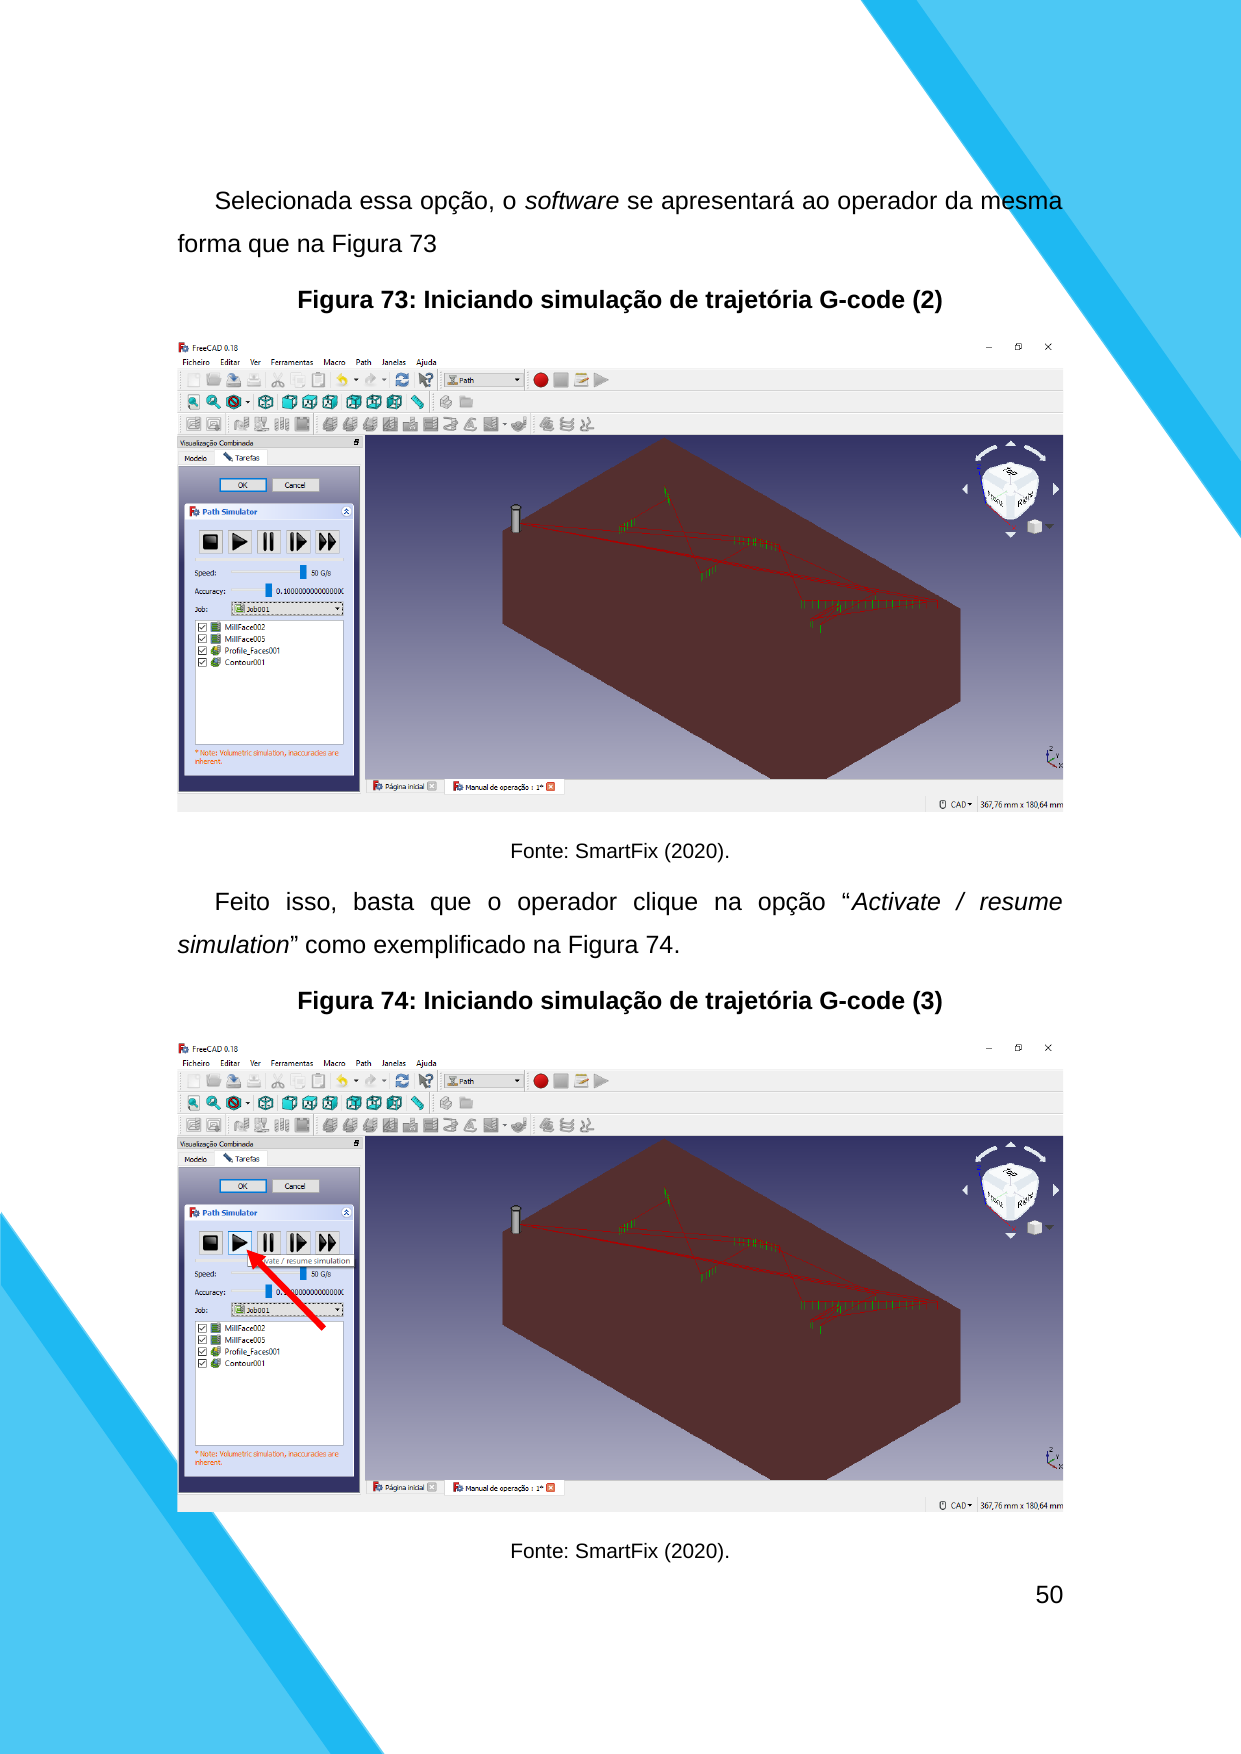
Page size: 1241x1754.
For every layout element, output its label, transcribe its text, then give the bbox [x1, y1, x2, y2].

text Fonte: SmartFix (2020). [177, 1538, 1063, 1562]
picture [177, 1041, 1064, 1512]
text Selecionada essa opção, o software se apresentará ao operador da mesma forma que na Figura 73 [177, 186, 1063, 258]
text Fonte: SmartFix (2020). [177, 839, 1063, 863]
picture [177, 340, 1064, 812]
text Feito isso, basta que o operador clique na opção “Activate / resume simulation” como exemplificado na Figura 74. [177, 887, 1063, 959]
